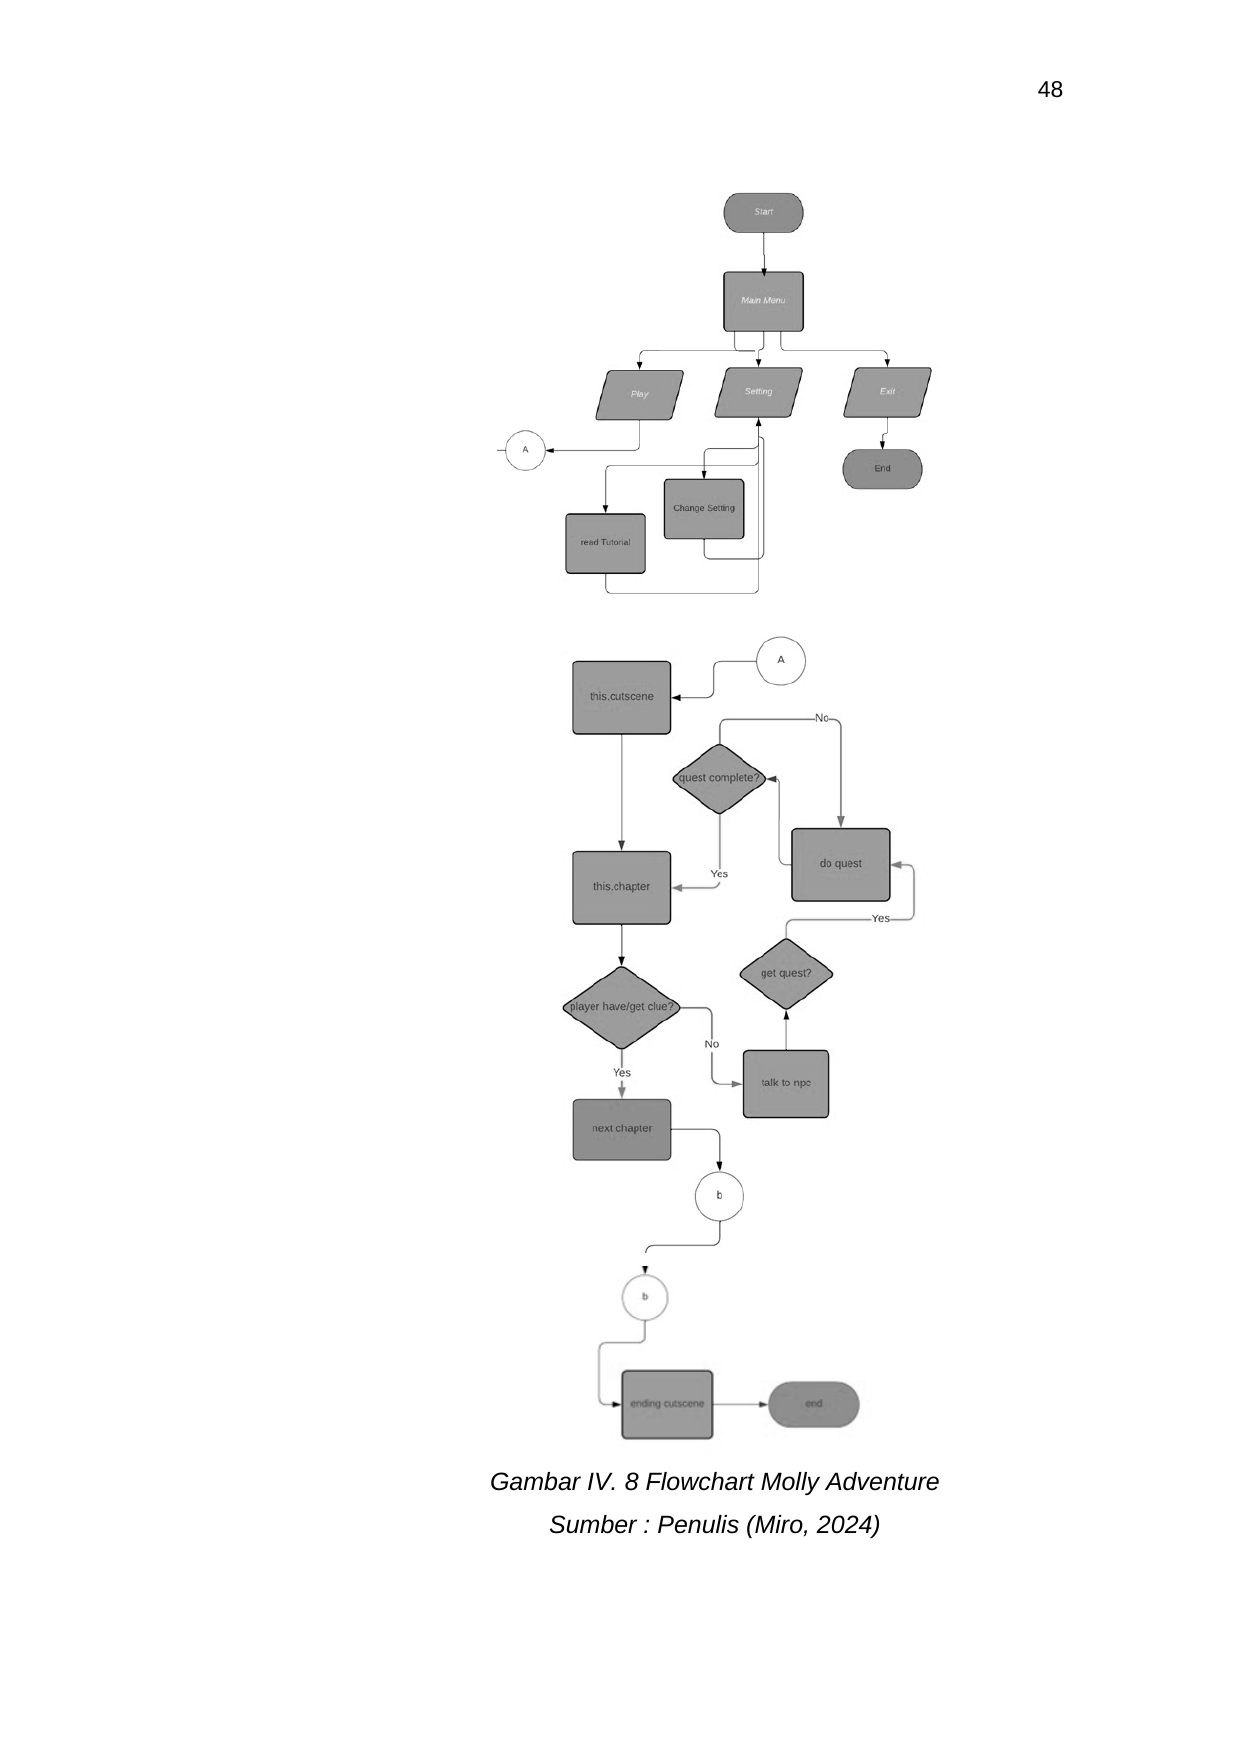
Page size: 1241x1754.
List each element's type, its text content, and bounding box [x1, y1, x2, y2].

picture [589, 1266, 873, 1453]
text Sumber : Penulis (Miro, 2024) [369, 1510, 1063, 1539]
picture [530, 620, 934, 1253]
text Gambar IV. 8 Flowchart Molly Adventure [369, 1467, 1063, 1496]
picture [497, 177, 967, 607]
